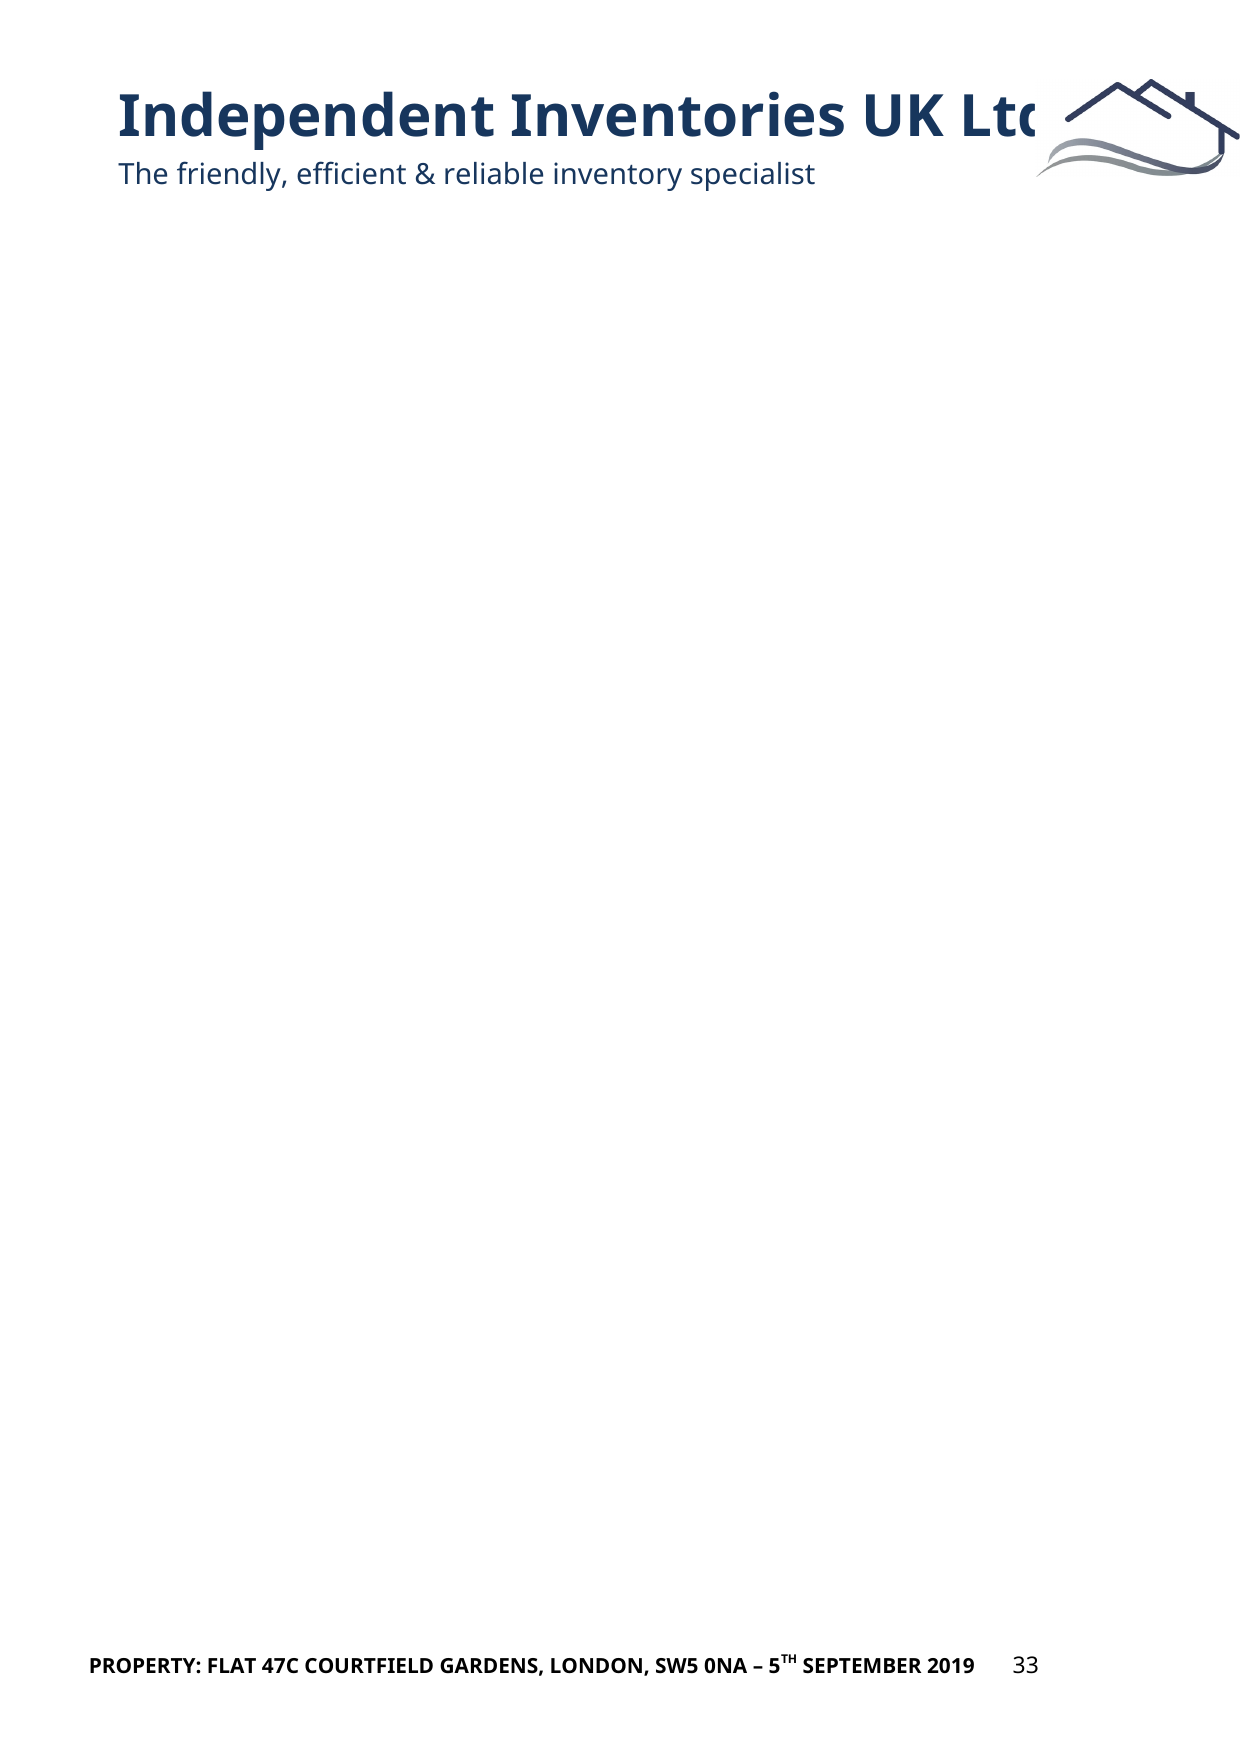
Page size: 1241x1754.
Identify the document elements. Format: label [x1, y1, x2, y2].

picture [1034, 79, 1240, 177]
